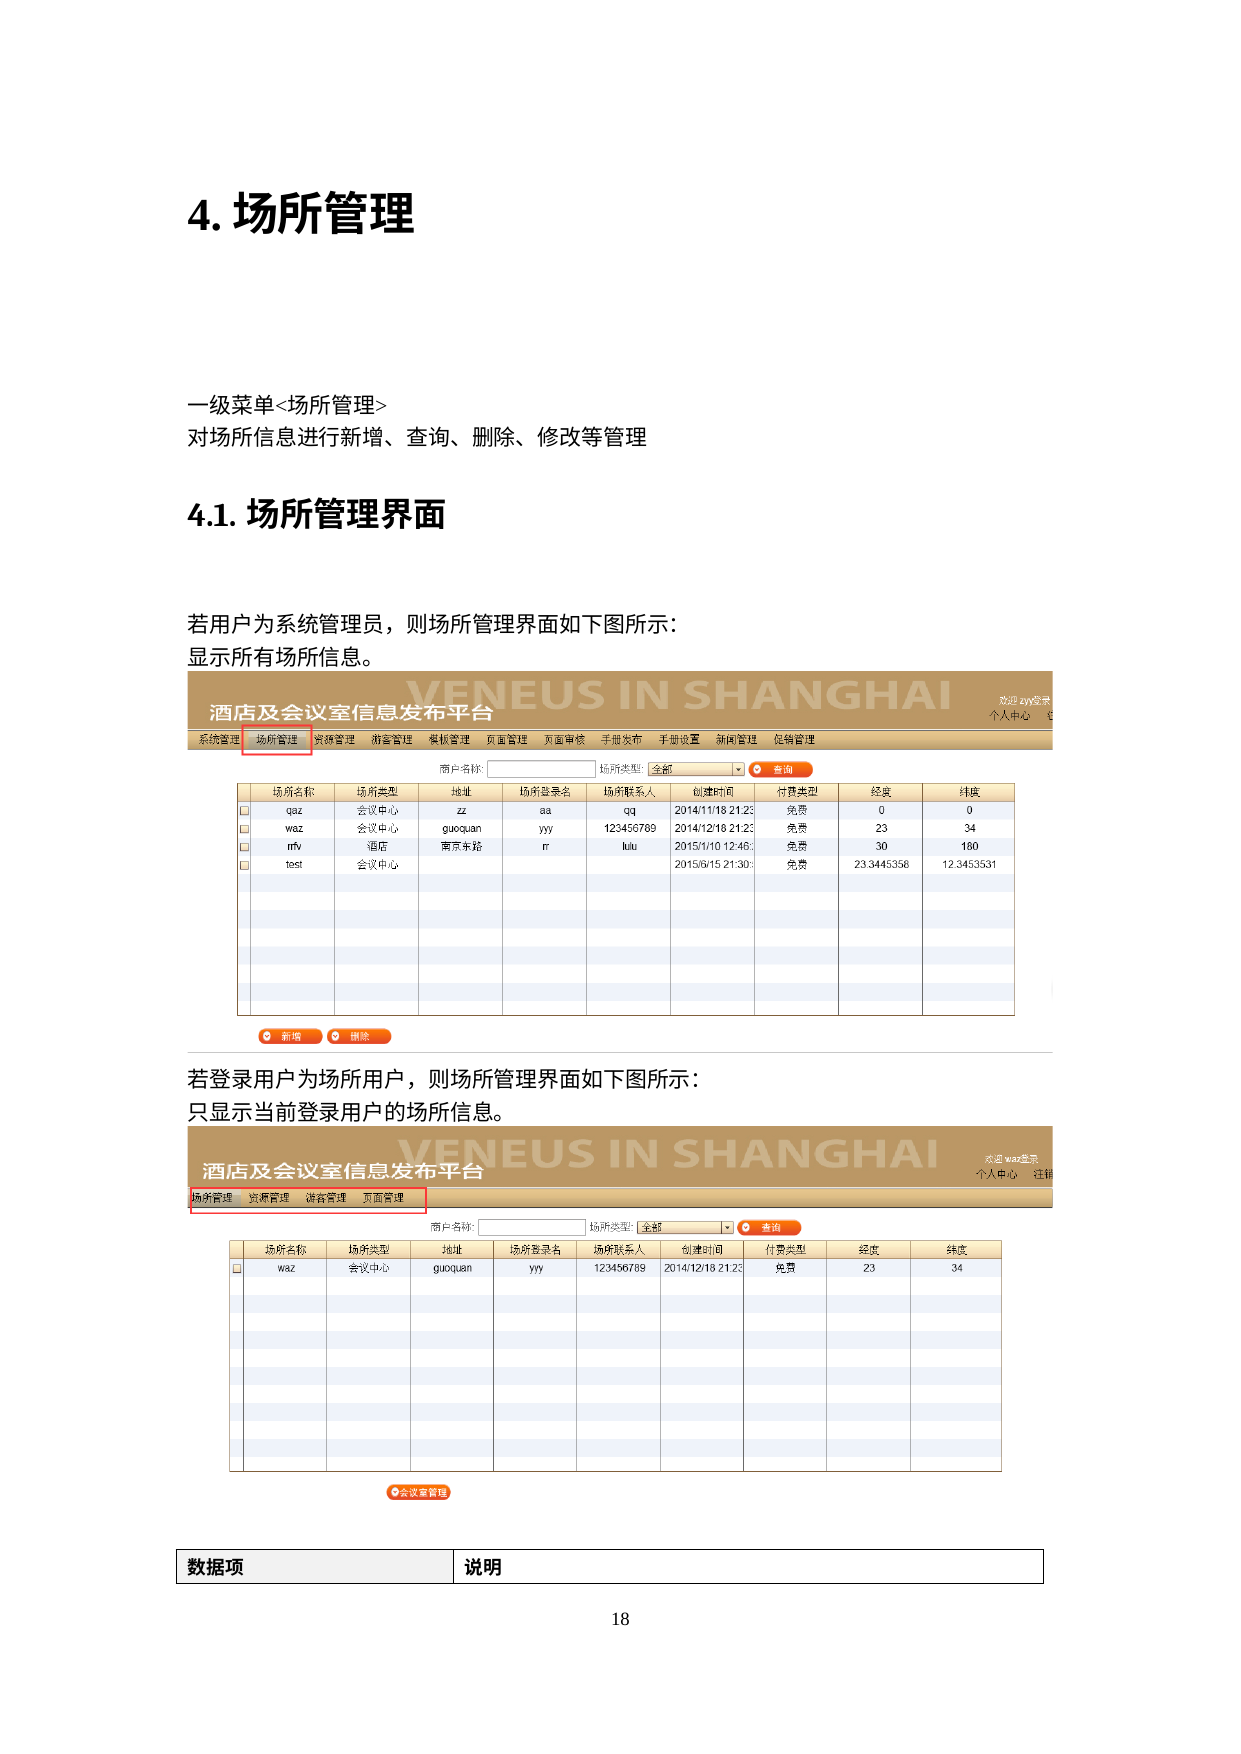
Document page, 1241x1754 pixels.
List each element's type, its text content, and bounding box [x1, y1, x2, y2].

text 显示所有场所信息。 [187, 639, 1053, 671]
text 若登录用户为场所用户，则场所管理界面如下图所示： [187, 1062, 1053, 1094]
table_header 说明 [454, 1550, 1043, 1583]
text 对场所信息进行新增、查询、删除、修改等管理 [187, 420, 1053, 452]
subtitle 场所管理界面 [187, 479, 1053, 544]
text 若用户为系统管理员，则场所管理界面如下图所示： [187, 607, 1053, 639]
table_header 数据项 [177, 1550, 453, 1583]
picture [187, 1126, 1053, 1508]
text 一级菜单<场所管理> [187, 387, 1053, 420]
subtitle 场所管理 [187, 162, 1053, 259]
text 只显示当前登录用户的场所信息。 [187, 1094, 1053, 1126]
picture [187, 671, 1053, 1053]
